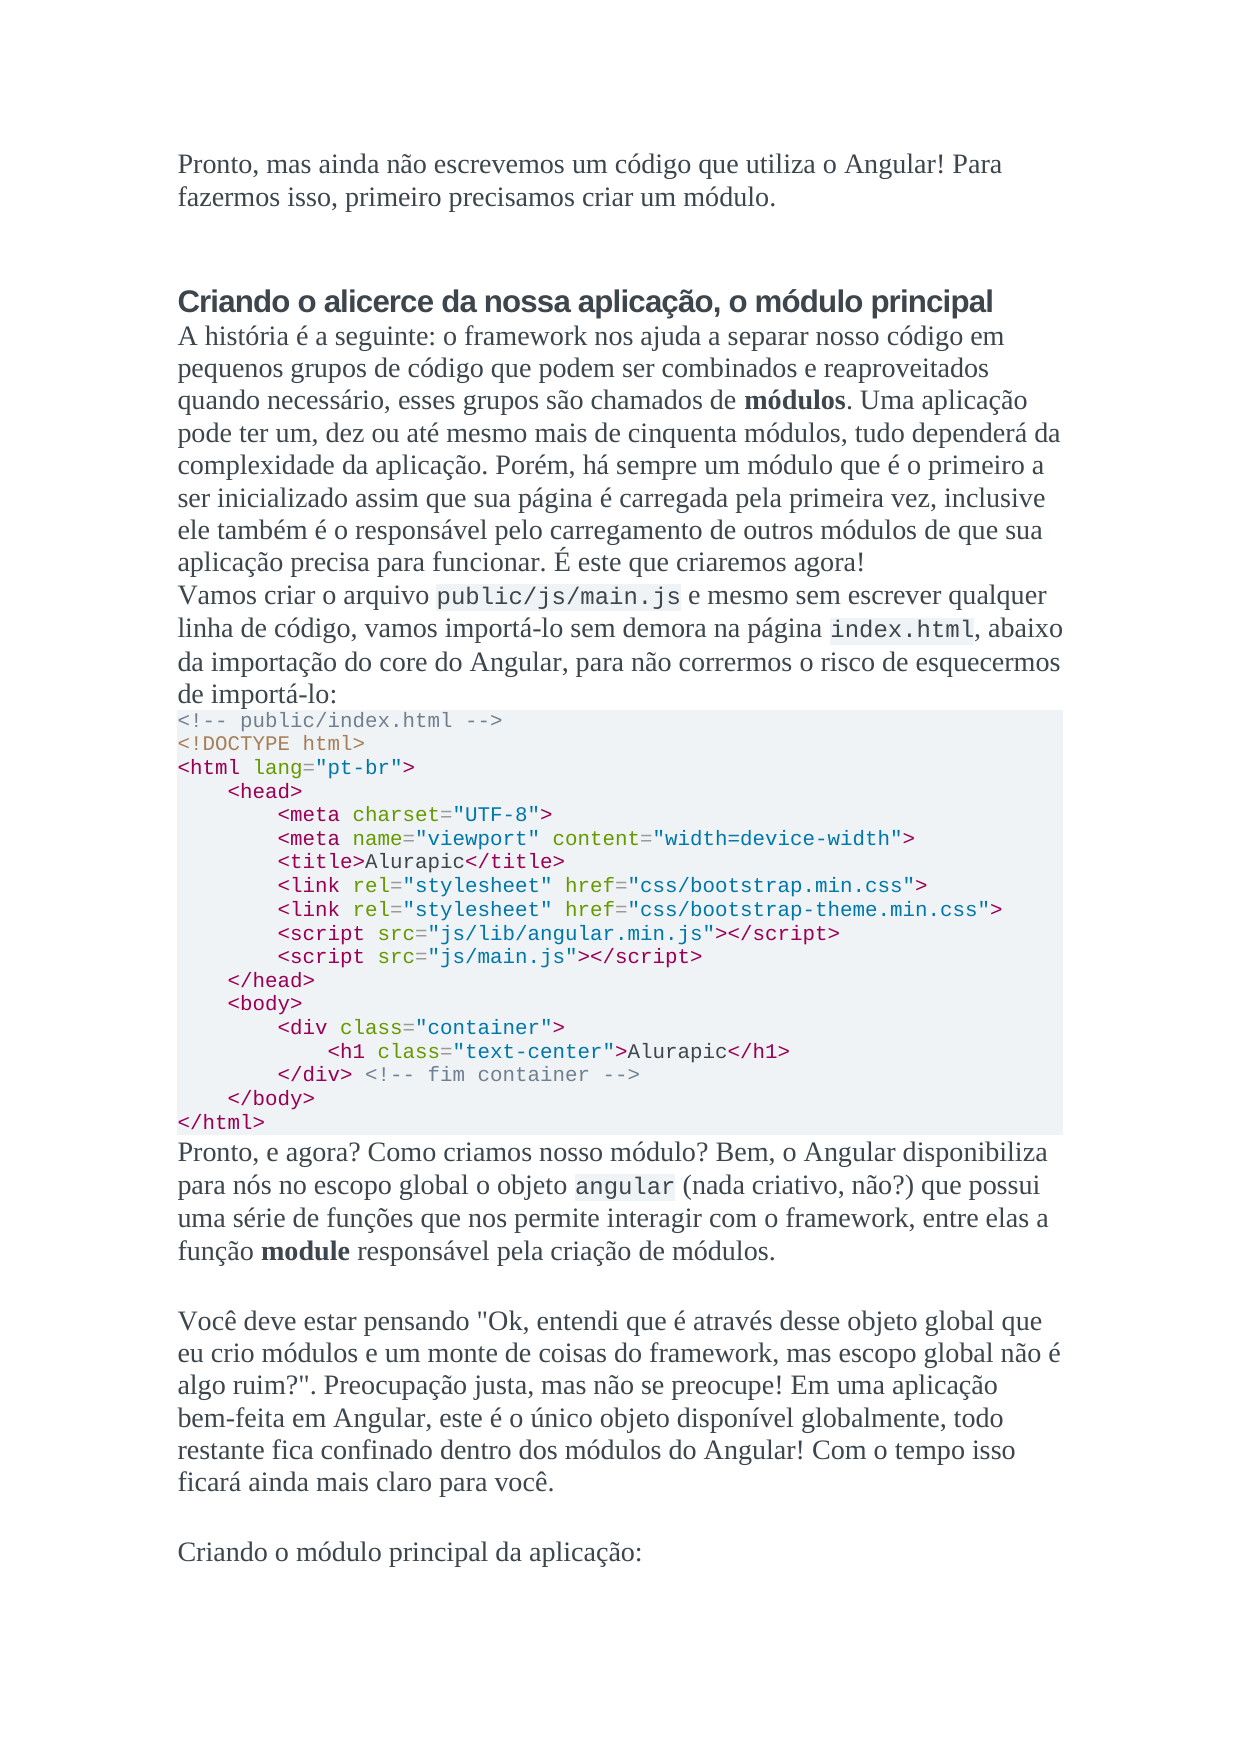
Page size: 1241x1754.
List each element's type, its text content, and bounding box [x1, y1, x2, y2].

text Criando o alicerce da nossa aplicação, o módulo principal [177, 283, 1063, 319]
text </div> <!-- fim container --> [177, 1064, 1063, 1088]
text <html lang="pt-br"> [177, 757, 1063, 781]
text Pronto, mas ainda não escrevemos um código que utiliza o Angular! Para fazermos isso, primeiro precisamos criar um módulo. [177, 148, 1063, 212]
text Pronto, e agora? Como criamos nosso módulo? Bem, o Angular disponibiliza para nós no escopo global o objeto angular (nada criativo, não?) que possui uma série de funções que nos permite interagir com o framework, entre elas a função module responsável pela criação de módulos. [177, 1135, 1063, 1266]
text <script src="js/main.js"></script> [177, 946, 1063, 970]
text <link rel="stylesheet" href="css/bootstrap.min.css"> [177, 875, 1063, 899]
text <link rel="stylesheet" href="css/bootstrap-theme.min.css"> [177, 899, 1063, 922]
text <body> [177, 993, 1063, 1017]
text <title>Alurapic</title> [177, 852, 1063, 875]
text </head> [177, 970, 1063, 993]
text <!DOCTYPE html> [177, 733, 1063, 757]
text <meta name="viewport" content="width=device-width"> [177, 828, 1063, 852]
text Você deve estar pensando "Ok, entendi que é através desse objeto global que eu crio módulos e um monte de coisas do framework, mas escopo global não é algo ruim?". Preocupação justa, mas não se preocupe! Em uma aplicação bem-feita em Angular, este é o único objeto disponível globalmente, todo restante fica confinado dentro dos módulos do Angular! Com o tempo isso ficará ainda mais claro para você. [177, 1303, 1063, 1498]
text <meta charset="UTF-8"> [177, 804, 1063, 828]
text </html> [177, 1112, 1063, 1135]
text <script src="js/lib/angular.min.js"></script> [177, 922, 1063, 946]
text A história é a seguinte: o framework nos ajuda a separar nosso código em pequenos grupos de código que podem ser combinados e reaproveitados quando necessário, esses grupos são chamados de módulos. Uma aplicação pode ter um, dez ou até mesmo mais de cinquenta módulos, tudo dependerá da complexidade da aplicação. Porém, há sempre um módulo que é o primeiro a ser inicializado assim que sua página é carregada pela primeira vez, inclusive ele também é o responsável pelo carregamento de outros módulos de que sua aplicação precisa para funcionar. É este que criaremos agora! [177, 319, 1063, 578]
text </body> [177, 1088, 1063, 1112]
text Criando o módulo principal da aplicação: [177, 1535, 1063, 1568]
text <div class="container"> [177, 1017, 1063, 1041]
text <h1 class="text-center">Alurapic</h1> [177, 1041, 1063, 1064]
text <!-- public/index.html --> [177, 710, 1063, 733]
text Vamos criar o arquivo public/js/main.js e mesmo sem escrever qualquer linha de código, vamos importá-lo sem demora na página index.html, abaixo da importação do core do Angular, para não corrermos o risco de esquecermos de importá-lo: [177, 578, 1063, 710]
text <head> [177, 781, 1063, 804]
